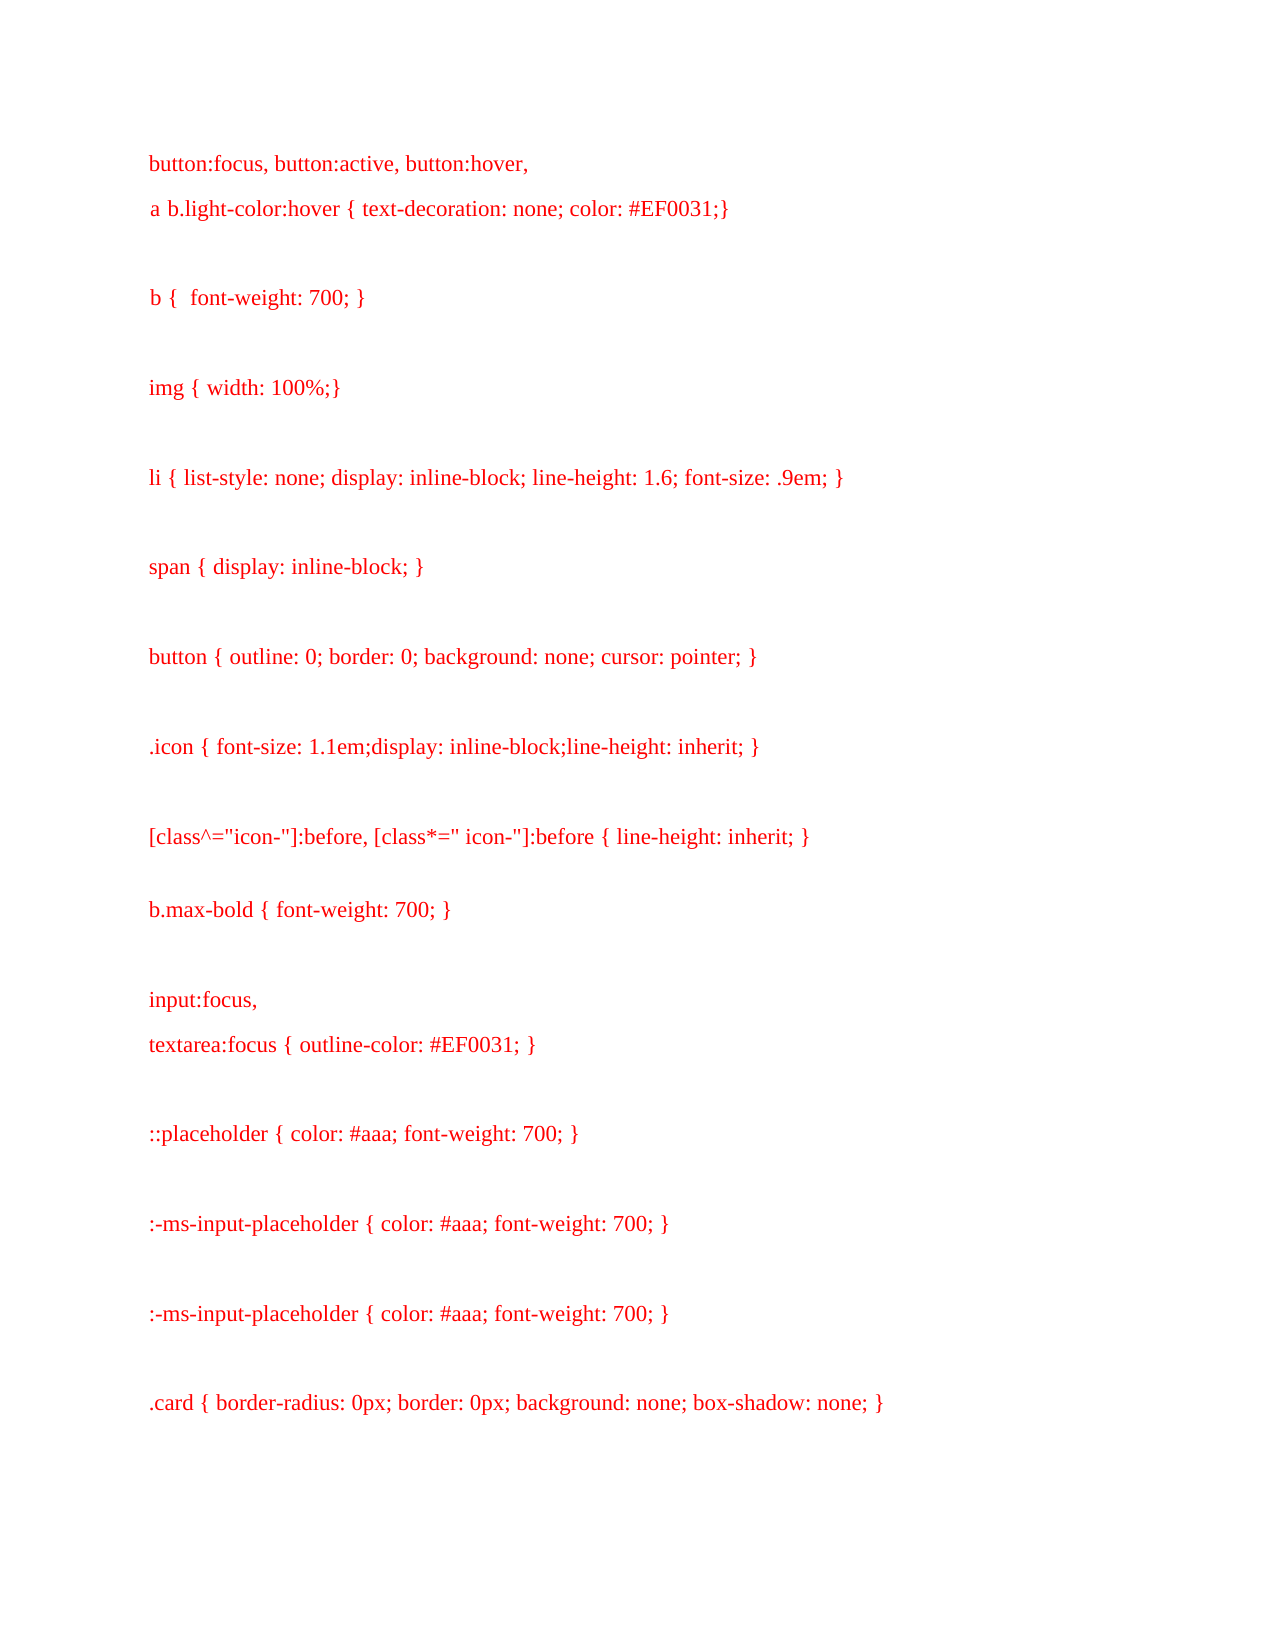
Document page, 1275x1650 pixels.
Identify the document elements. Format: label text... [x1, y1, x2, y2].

text span { display: inline-block; } [148, 553, 1131, 579]
text img { width: 100%;} [148, 374, 1131, 400]
text button:focus, button:active, button:hover, [148, 150, 1131, 176]
text button { outline: 0; border: 0; background: none; cursor: pointer; } [148, 643, 1131, 670]
text ::placeholder { color: #aaa; font-weight: 700; } [148, 1120, 1131, 1147]
text b.max-bold { font-weight: 700; } [148, 896, 1131, 923]
text [class^="icon-"]:before, [class*=" icon-"]:before { line-height: inherit; } [148, 823, 1131, 849]
list { font-weight: 700; } [150, 284, 1131, 311]
text input:focus, [148, 986, 1131, 1012]
list b.light-color:hover { text-decoration: none; color: #EF0031;} [150, 195, 1131, 221]
text :-ms-input-placeholder { color: #aaa; font-weight: 700; } [148, 1299, 1131, 1326]
text :-ms-input-placeholder { color: #aaa; font-weight: 700; } [148, 1210, 1131, 1236]
text textarea:focus { outline-color: #EF0031; } [148, 1031, 1131, 1057]
text li { list-style: none; display: inline-block; line-height: 1.6; font-size: .9em; } [148, 464, 1131, 490]
text .card { border-radius: 0px; border: 0px; background: none; box-shadow: none; } [148, 1389, 1131, 1416]
text .icon { font-size: 1.1em;display: inline-block;line-height: inherit; } [148, 733, 1131, 759]
